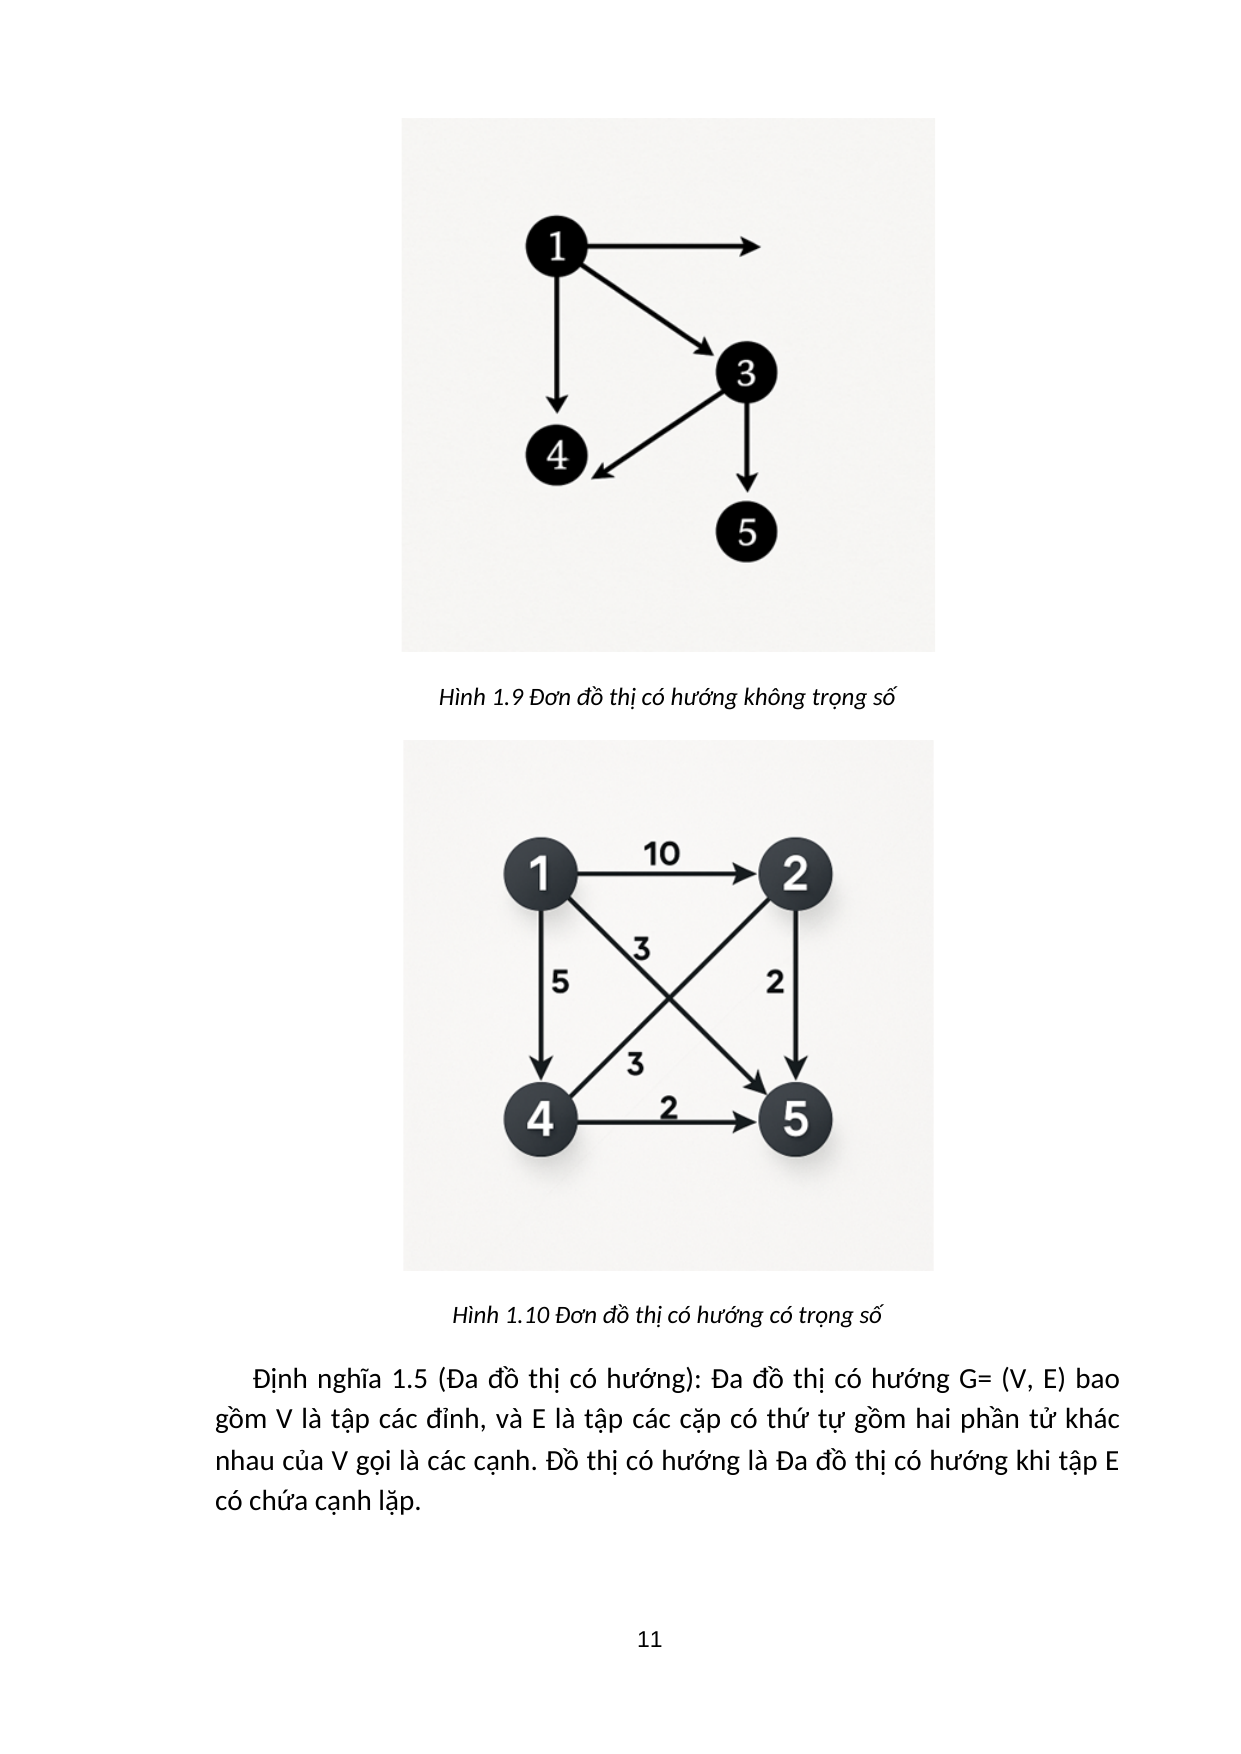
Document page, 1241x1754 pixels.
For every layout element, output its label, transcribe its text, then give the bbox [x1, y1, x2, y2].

picture [403, 740, 934, 1271]
picture [401, 118, 936, 652]
text Hình 1.9 Đơn đồ thị có hướng không trọng số [215, 681, 1122, 711]
text Hình 1.10 Đơn đồ thị có hướng có trọng số [215, 1300, 1122, 1330]
text Định nghĩa 1.5 (Đa đồ thị có hướng): Đa đồ thị có hướng G= (V, E) bao gồm V là tập các đỉnh, và E là tập các cặp có thứ tự gồm hai phần tử khác nhau của V gọi là các cạnh. Đồ thị có hướng là Đa đồ thị có hướng khi tập E có chứa cạnh lặp. [215, 1360, 1122, 1518]
